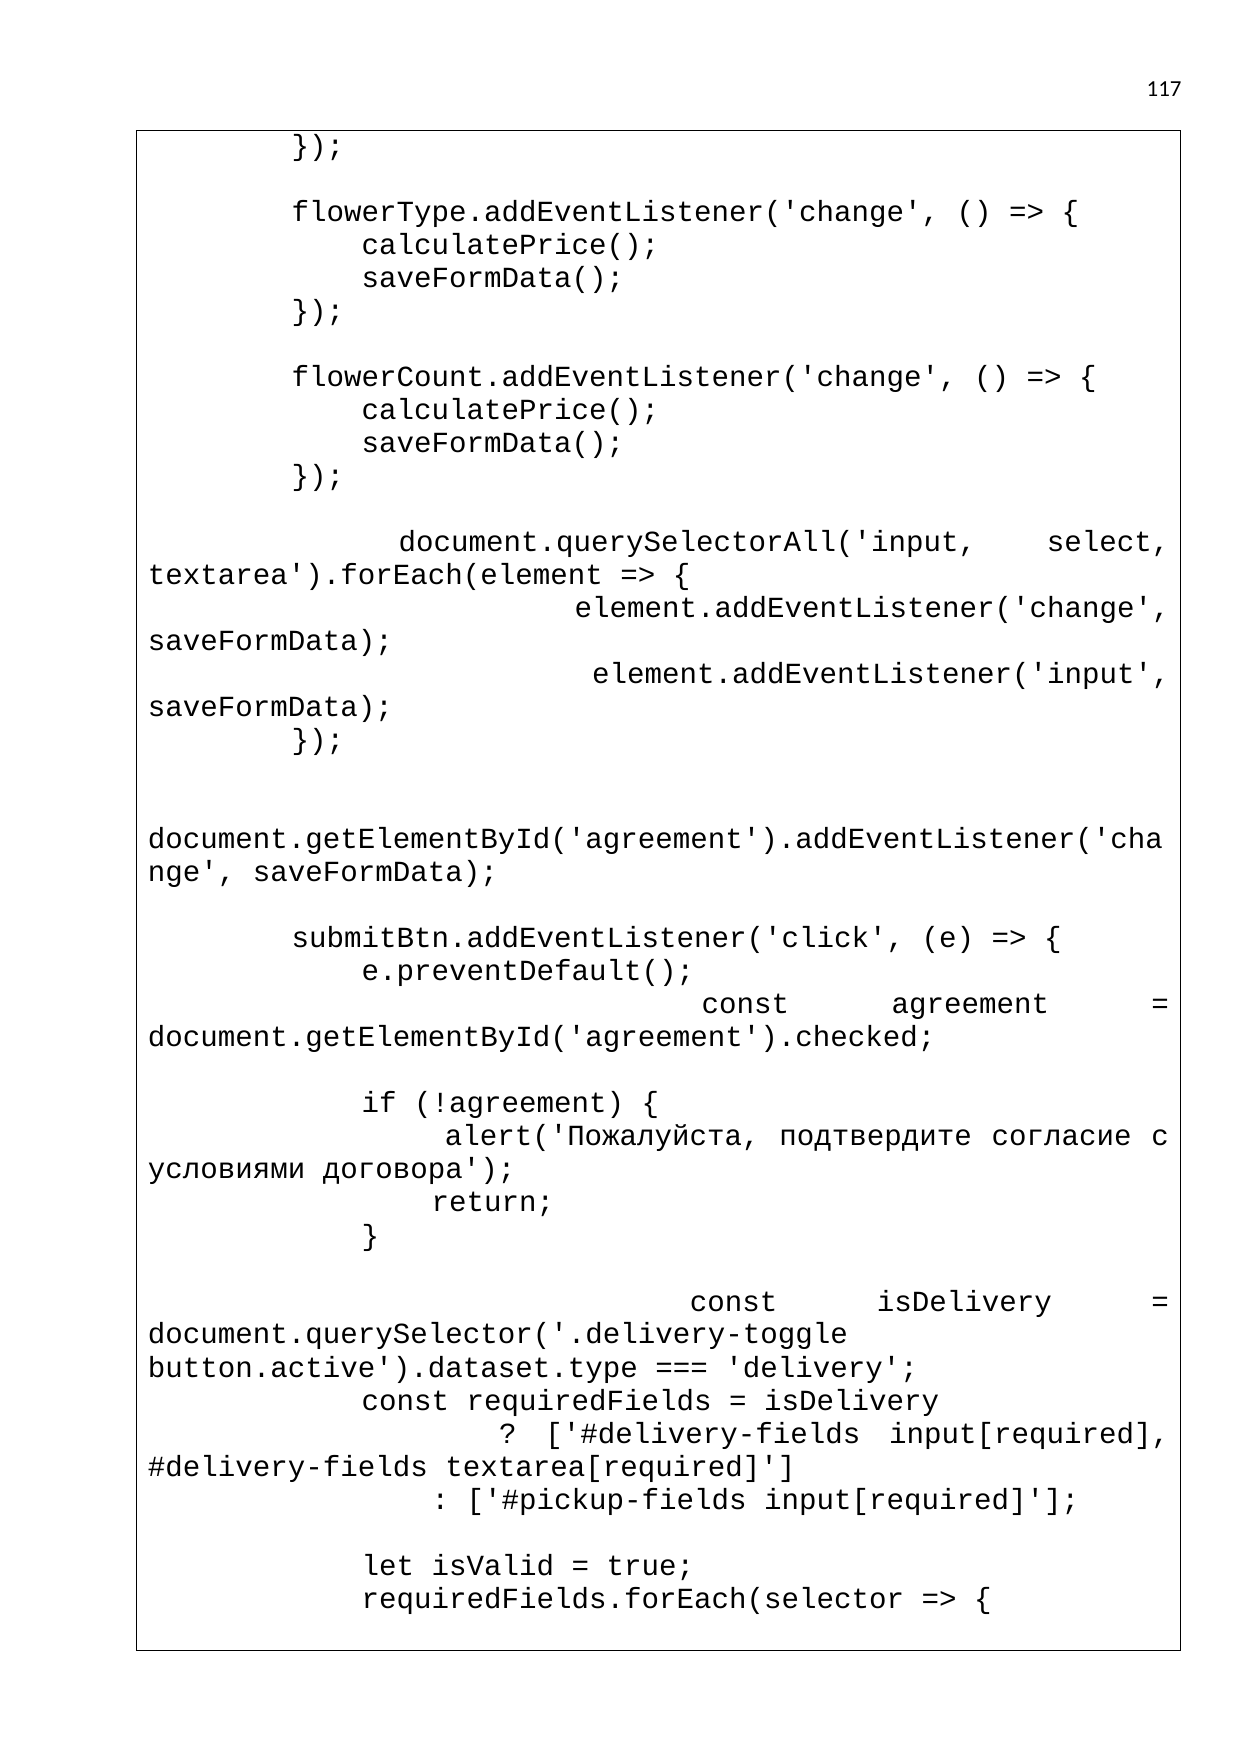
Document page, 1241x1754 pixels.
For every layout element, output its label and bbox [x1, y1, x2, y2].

table_cell [137, 131, 1180, 1650]
